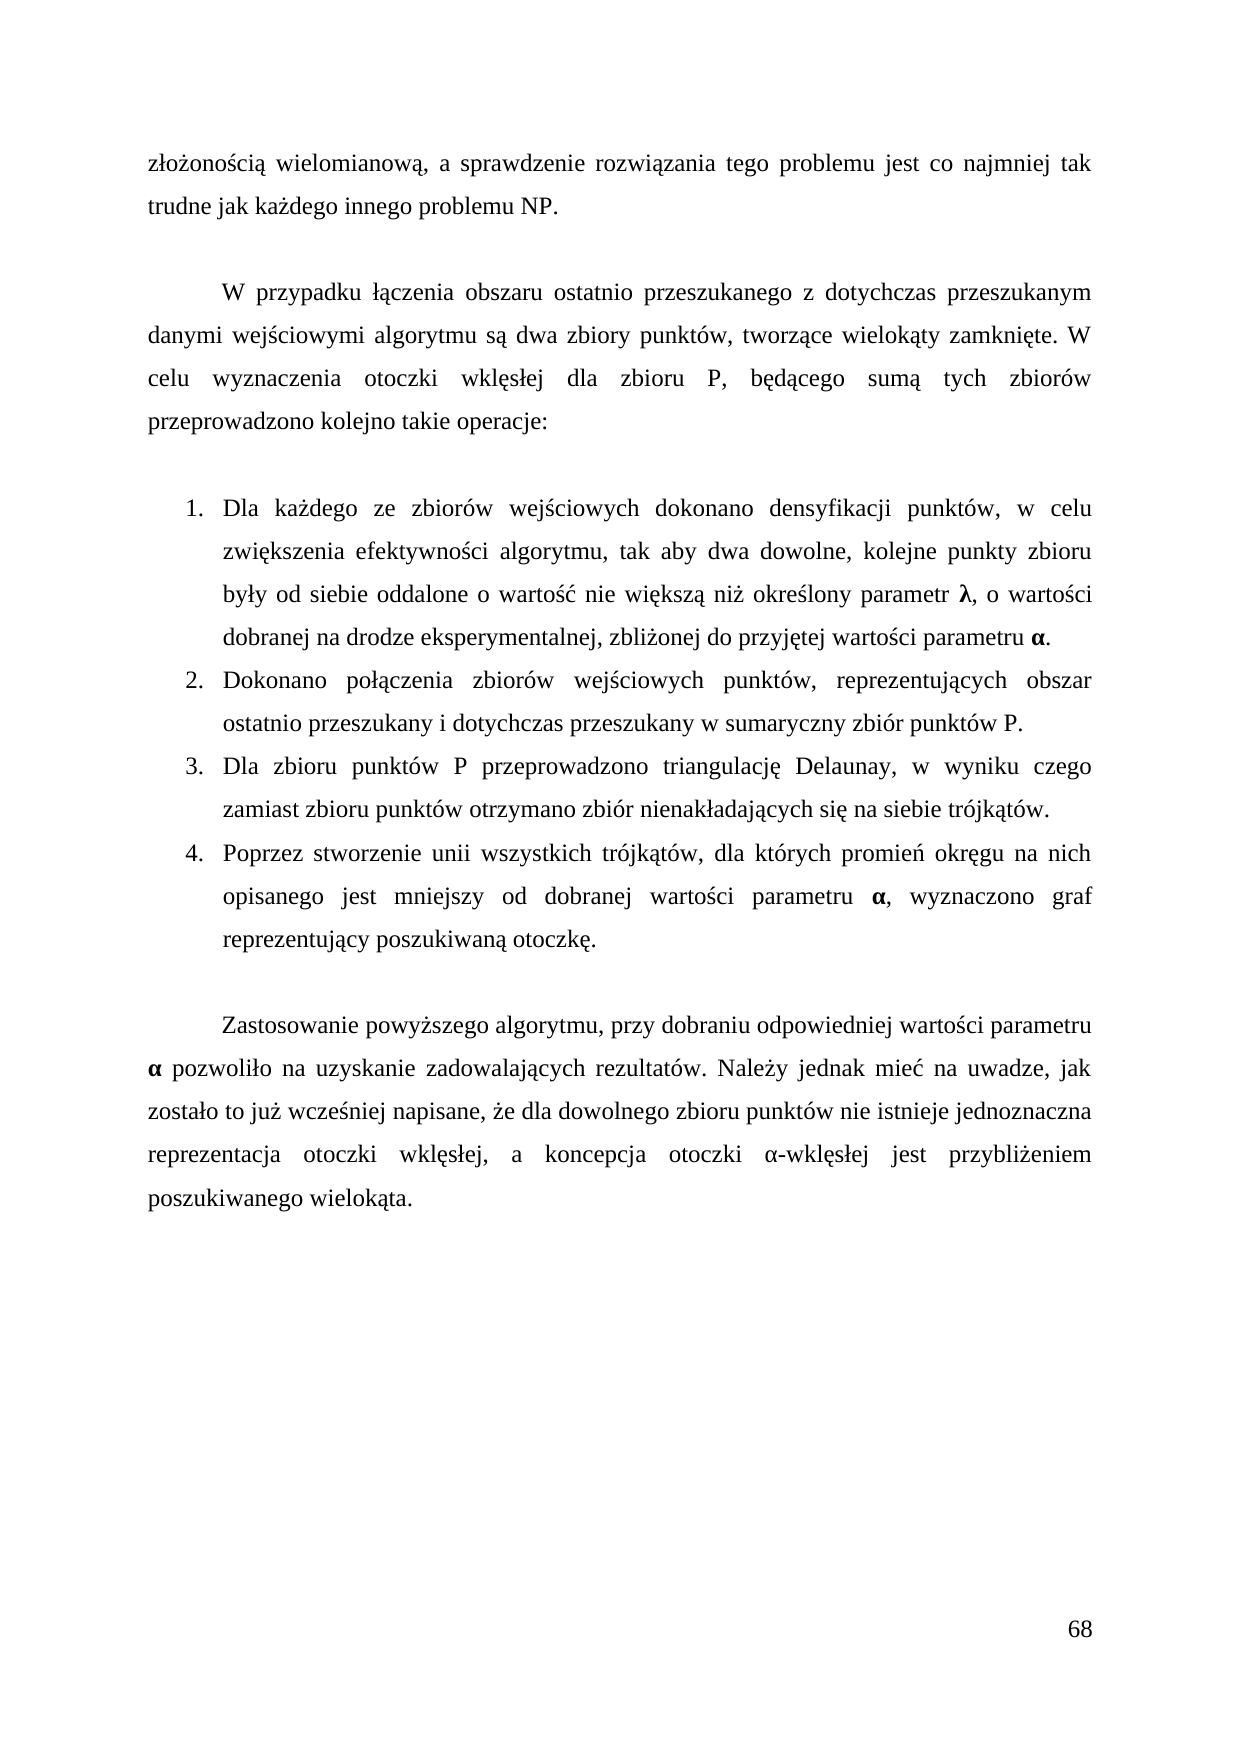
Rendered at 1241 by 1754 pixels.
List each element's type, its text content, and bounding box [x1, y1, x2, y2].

list Dla zbioru punktów P przeprowadzono triangulację Delaunay, w wyniku czego zamiast zbioru punktów otrzymano zbiór nienakładających się na siebie trójkątów. [185, 751, 1092, 823]
list Dla każdego ze zbiorów wejściowych dokonano densyfikacji punktów, w celu zwiększenia efektywności algorytmu, tak aby dwa dowolne, kolejne punkty zbioru były od siebie oddalone o wartość nie większą niż określony parametr λ, o wartości dobranej na drodze eksperymentalnej, zbliżonej do przyjętej wartości parametru α. [185, 493, 1092, 651]
text W przypadku łączenia obszaru ostatnio przeszukanego z dotychczas przeszukanym danymi wejściowymi algorytmu są dwa zbiory punktów, tworzące wielokąty zamknięte. W celu wyznaczenia otoczki wklęsłej dla zbioru P, będącego sumą tych zbiorów przeprowadzono kolejno takie operacje: [148, 277, 1092, 435]
text Zastosowanie powyższego algorytmu, przy dobraniu odpowiedniej wartości parametru α pozwoliło na uzyskanie zadowalających rezultatów. Należy jednak mieć na uwadze, jak zostało to już wcześniej napisane, że dla dowolnego zbioru punktów nie istnieje jednoznaczna reprezentacja otoczki wklęsłej, a koncepcja otoczki α-wklęsłej jest przybliżeniem poszukiwanego wielokąta. [148, 1010, 1092, 1211]
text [148, 148, 1092, 219]
list Dokonano połączenia zbiorów wejściowych punktów, reprezentujących obszar ostatnio przeszukany i dotychczas przeszukany w sumaryczny zbiór punktów P. [185, 665, 1092, 737]
list Poprzez stworzenie unii wszystkich trójkątów, dla których promień okręgu na nich opisanego jest mniejszy od dobranej wartości parametru α, wyznaczono graf reprezentujący poszukiwaną otoczkę. [185, 838, 1092, 953]
